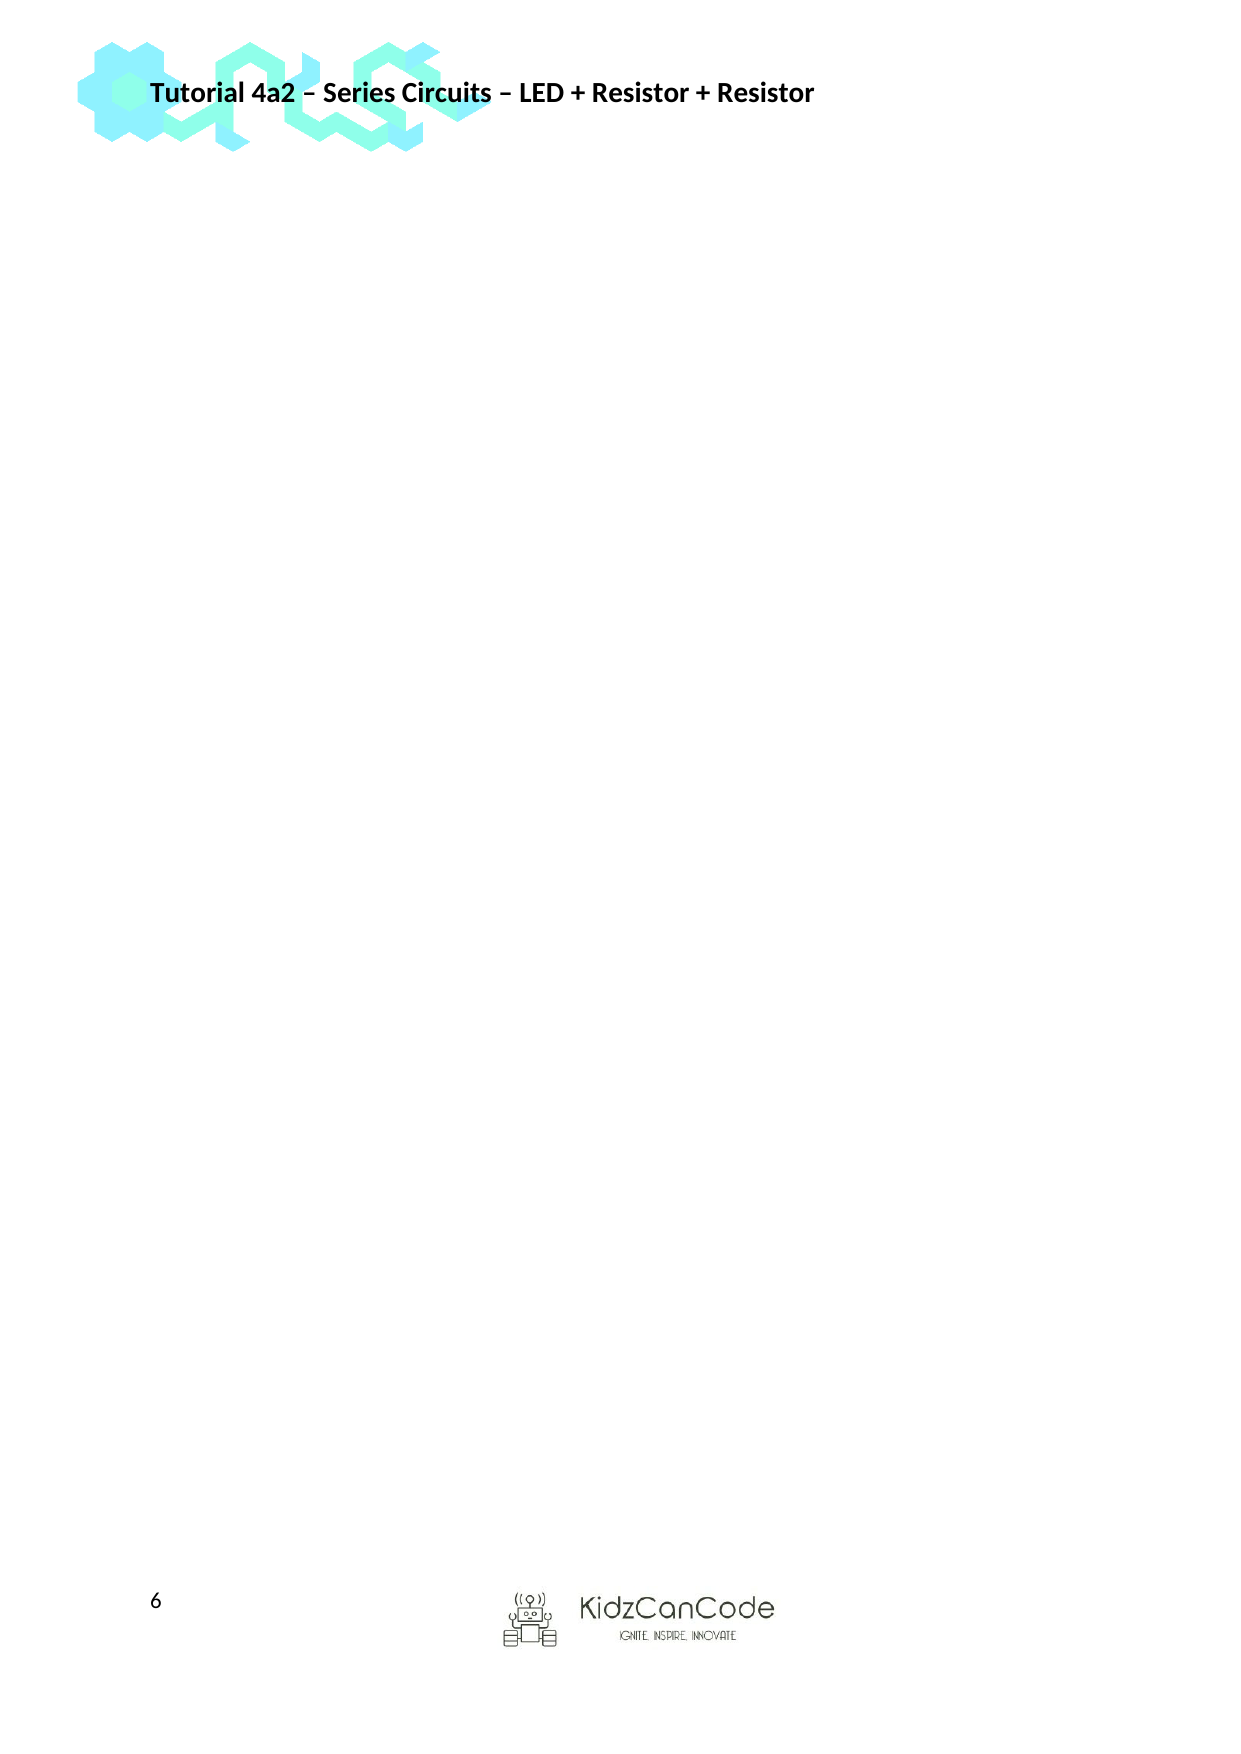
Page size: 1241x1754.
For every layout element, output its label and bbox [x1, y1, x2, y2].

picture [497, 1586, 781, 1653]
picture [77, 42, 492, 152]
